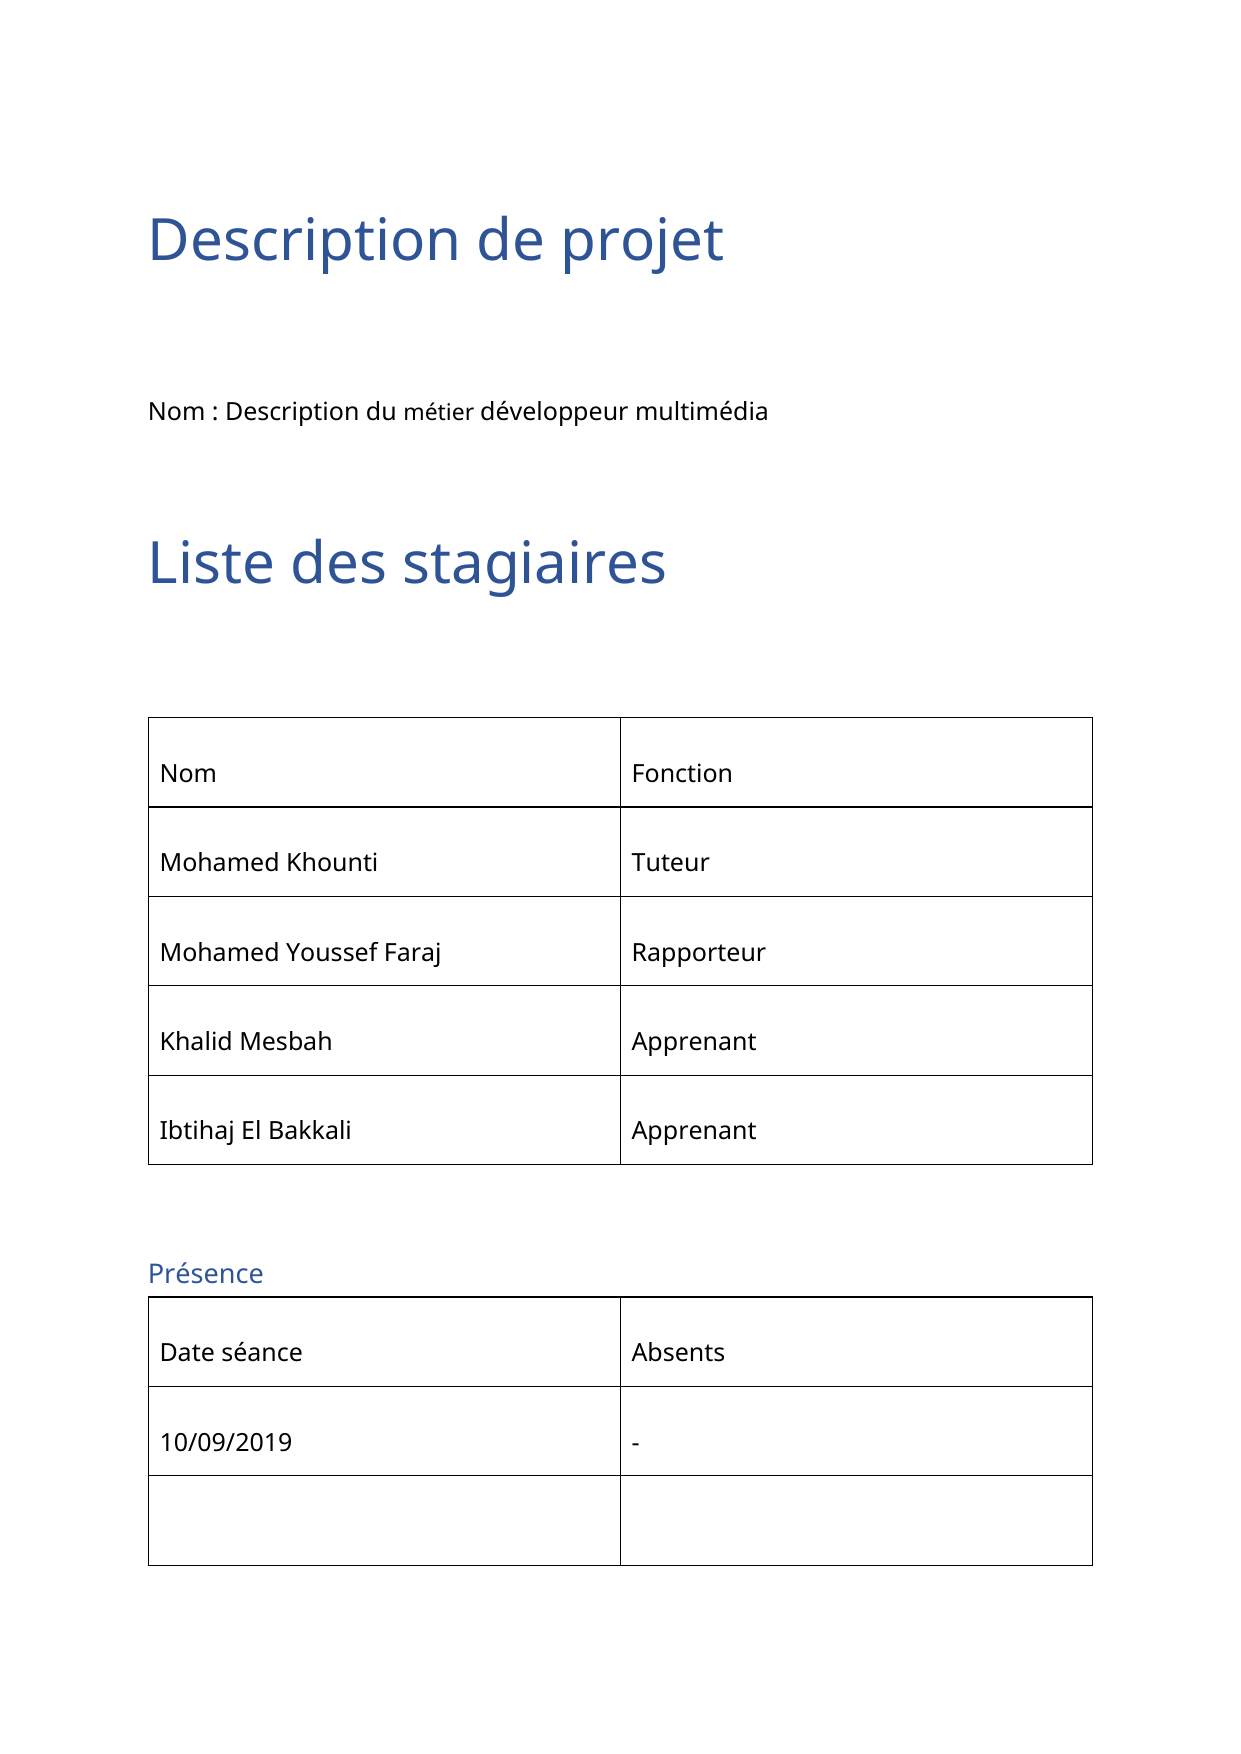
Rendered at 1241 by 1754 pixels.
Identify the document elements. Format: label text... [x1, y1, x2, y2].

table_cell Mohamed Youssef Faraj [149, 897, 620, 985]
table_header Absents [621, 1298, 1092, 1386]
table_cell Tuteur [621, 808, 1092, 896]
subtitle Liste des stagiaires [148, 521, 1093, 601]
subtitle Description de projet [148, 198, 1093, 277]
table_cell Mohamed Khounti [149, 808, 620, 896]
subtitle Présence [148, 1254, 1093, 1291]
table_cell Apprenant [621, 986, 1092, 1074]
table_cell Khalid Mesbah [149, 986, 620, 1074]
table_cell Rapporteur [621, 897, 1092, 985]
table_cell Apprenant [621, 1076, 1092, 1164]
table_header Fonction [621, 718, 1092, 806]
table_cell [621, 1476, 1092, 1564]
table_cell 10/09/2019 [149, 1387, 620, 1475]
text Nom : Description du métier développeur multimédia [148, 393, 1093, 427]
table_cell - [621, 1387, 1092, 1475]
table_header Date séance [149, 1298, 620, 1386]
table_header Nom [149, 718, 620, 806]
table_cell Ibtihaj El Bakkali [149, 1076, 620, 1164]
table_cell [149, 1476, 620, 1564]
